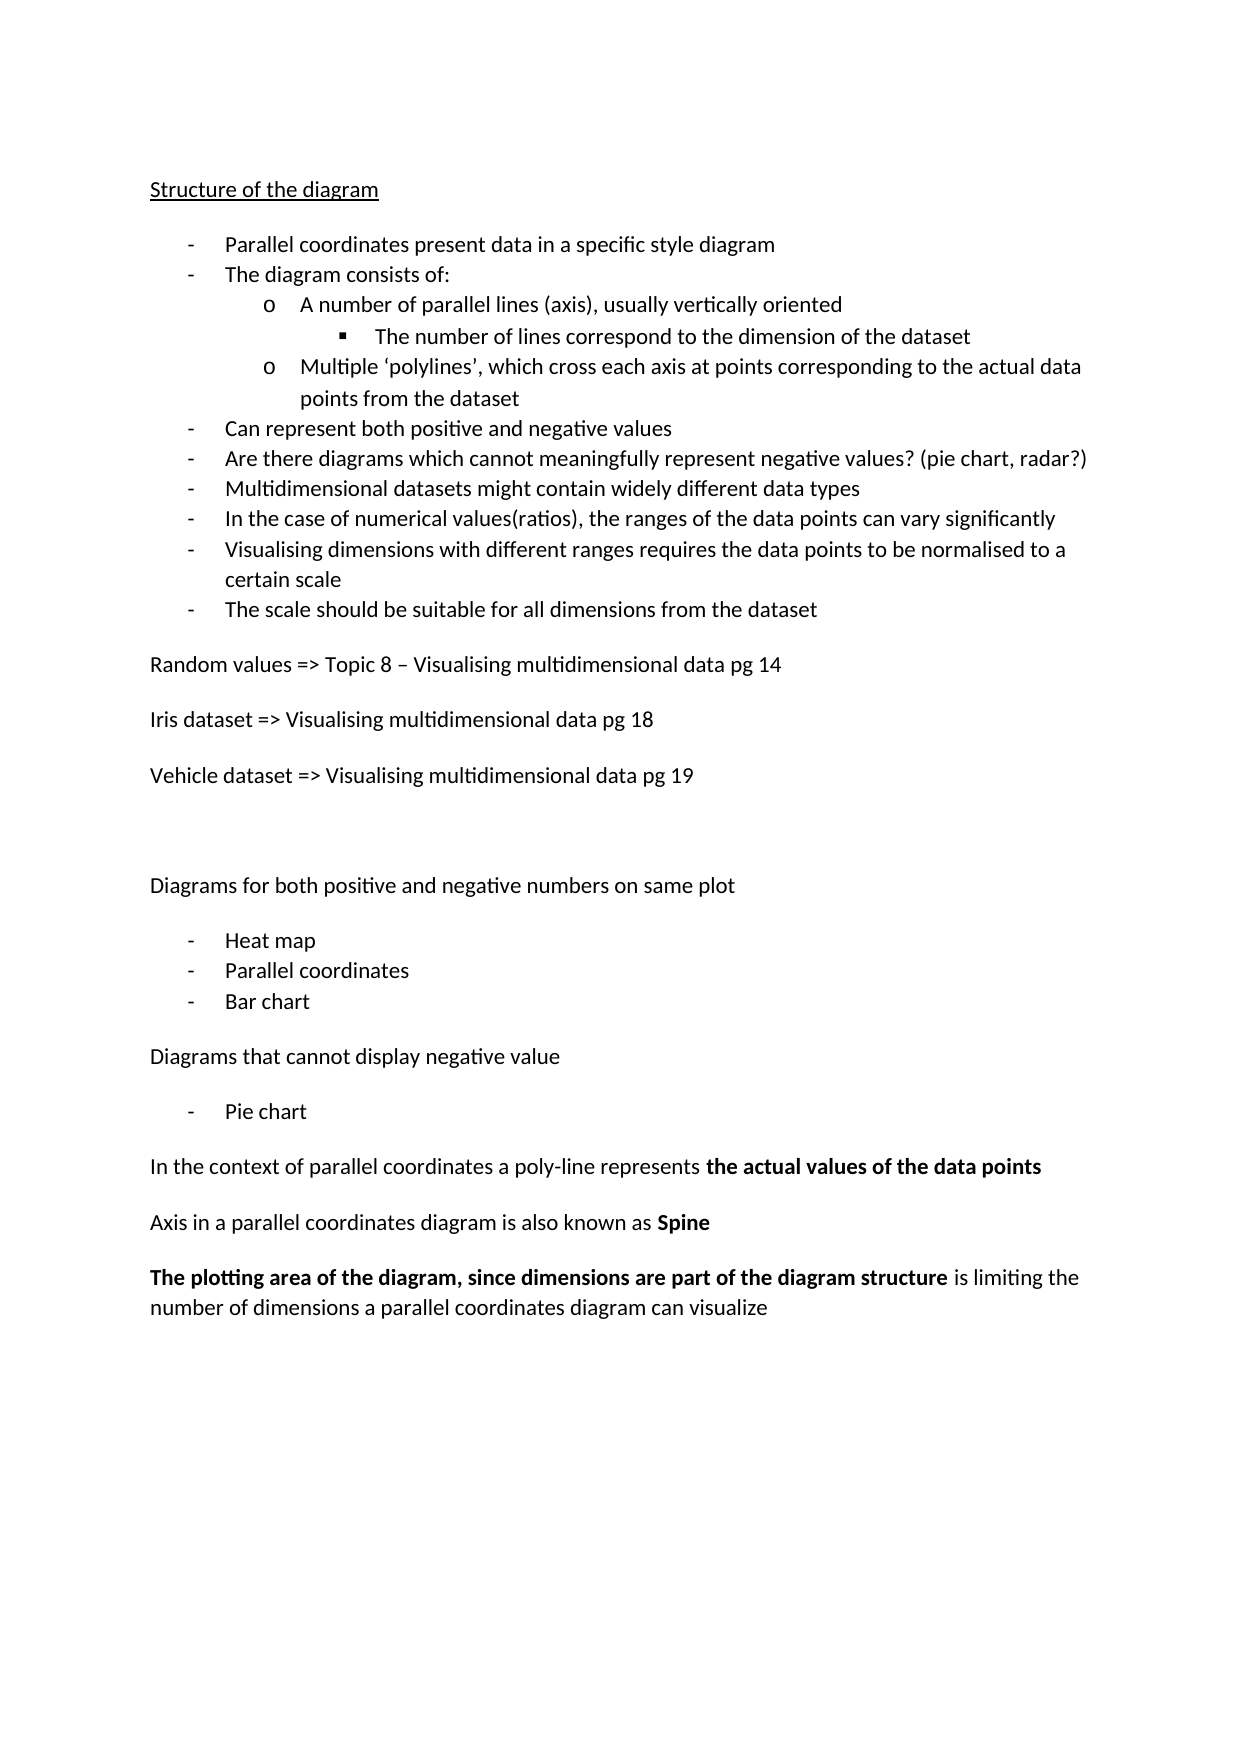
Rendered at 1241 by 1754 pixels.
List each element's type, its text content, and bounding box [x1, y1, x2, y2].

list Can represent both positive and negative values [187, 414, 1090, 442]
list Parallel coordinates present data in a specific style diagram [187, 230, 1090, 258]
list Parallel coordinates [187, 957, 1090, 984]
list The scale should be suitable for all dimensions from the dataset [187, 595, 1090, 623]
text The plotting area of the diagram, since dimensions are part of the diagram structure is limiting the number of dimensions a parallel coordinates diagram can visualize [150, 1263, 1090, 1321]
list Multiple ‘polylines’, which cross each axis at points corresponding to the actual data points from the dataset [262, 352, 1090, 412]
list The number of lines correspond to the dimension of the dataset [337, 322, 1090, 350]
list Are there diagrams which cannot meaningfully represent negative values? (pie chart, radar?) [187, 444, 1090, 472]
text Axis in a parallel coordinates diagram is also known as Spine [150, 1208, 1090, 1236]
text In the context of parallel coordinates a poly-line represents the actual values of the data points [150, 1152, 1090, 1180]
text Diagrams for both positive and negative numbers on same plot [150, 871, 1090, 899]
list The diagram consists of: [187, 260, 1090, 288]
text Vehicle dataset => Visualising multidimensional data pg 19 [150, 761, 1090, 789]
list Bar chart [187, 987, 1090, 1015]
text Random values => Topic 8 – Visualising multidimensional data pg 14 [150, 650, 1090, 678]
list Multidimensional datasets might contain widely different data types [187, 474, 1090, 502]
list In the case of numerical values(ratios), the ranges of the data points can vary significantly [187, 504, 1090, 532]
text Iris dataset => Visualising multidimensional data pg 18 [150, 706, 1090, 733]
text Structure of the diagram [150, 175, 1090, 203]
list Heat map [187, 926, 1090, 954]
text Diagrams that cannot display negative value [150, 1042, 1090, 1070]
list Pie chart [187, 1097, 1090, 1125]
list Visualising dimensions with different ranges requires the data points to be normalised to a certain scale [187, 535, 1090, 593]
list A number of parallel lines (axis), usually vertically oriented [262, 291, 1090, 320]
